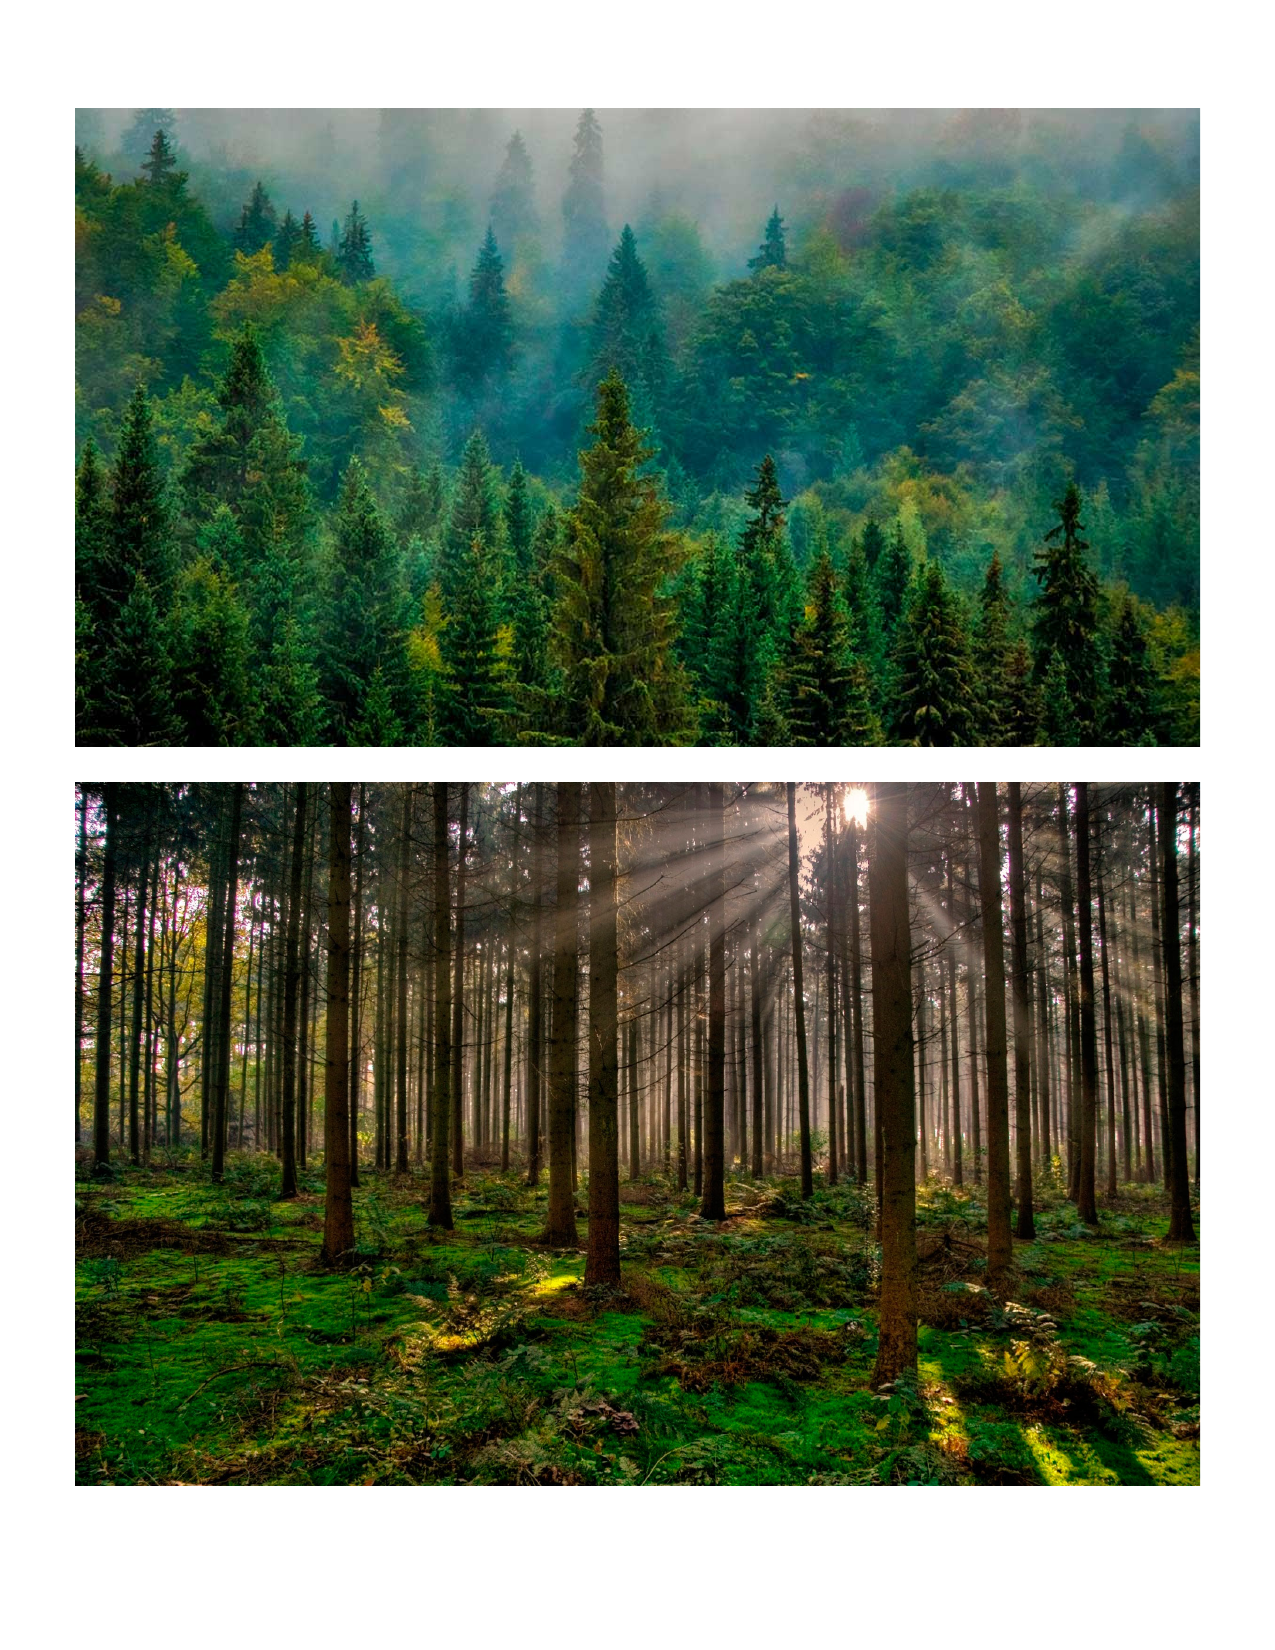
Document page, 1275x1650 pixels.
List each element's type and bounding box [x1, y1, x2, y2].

picture [75, 108, 1200, 747]
picture [75, 782, 1200, 1486]
